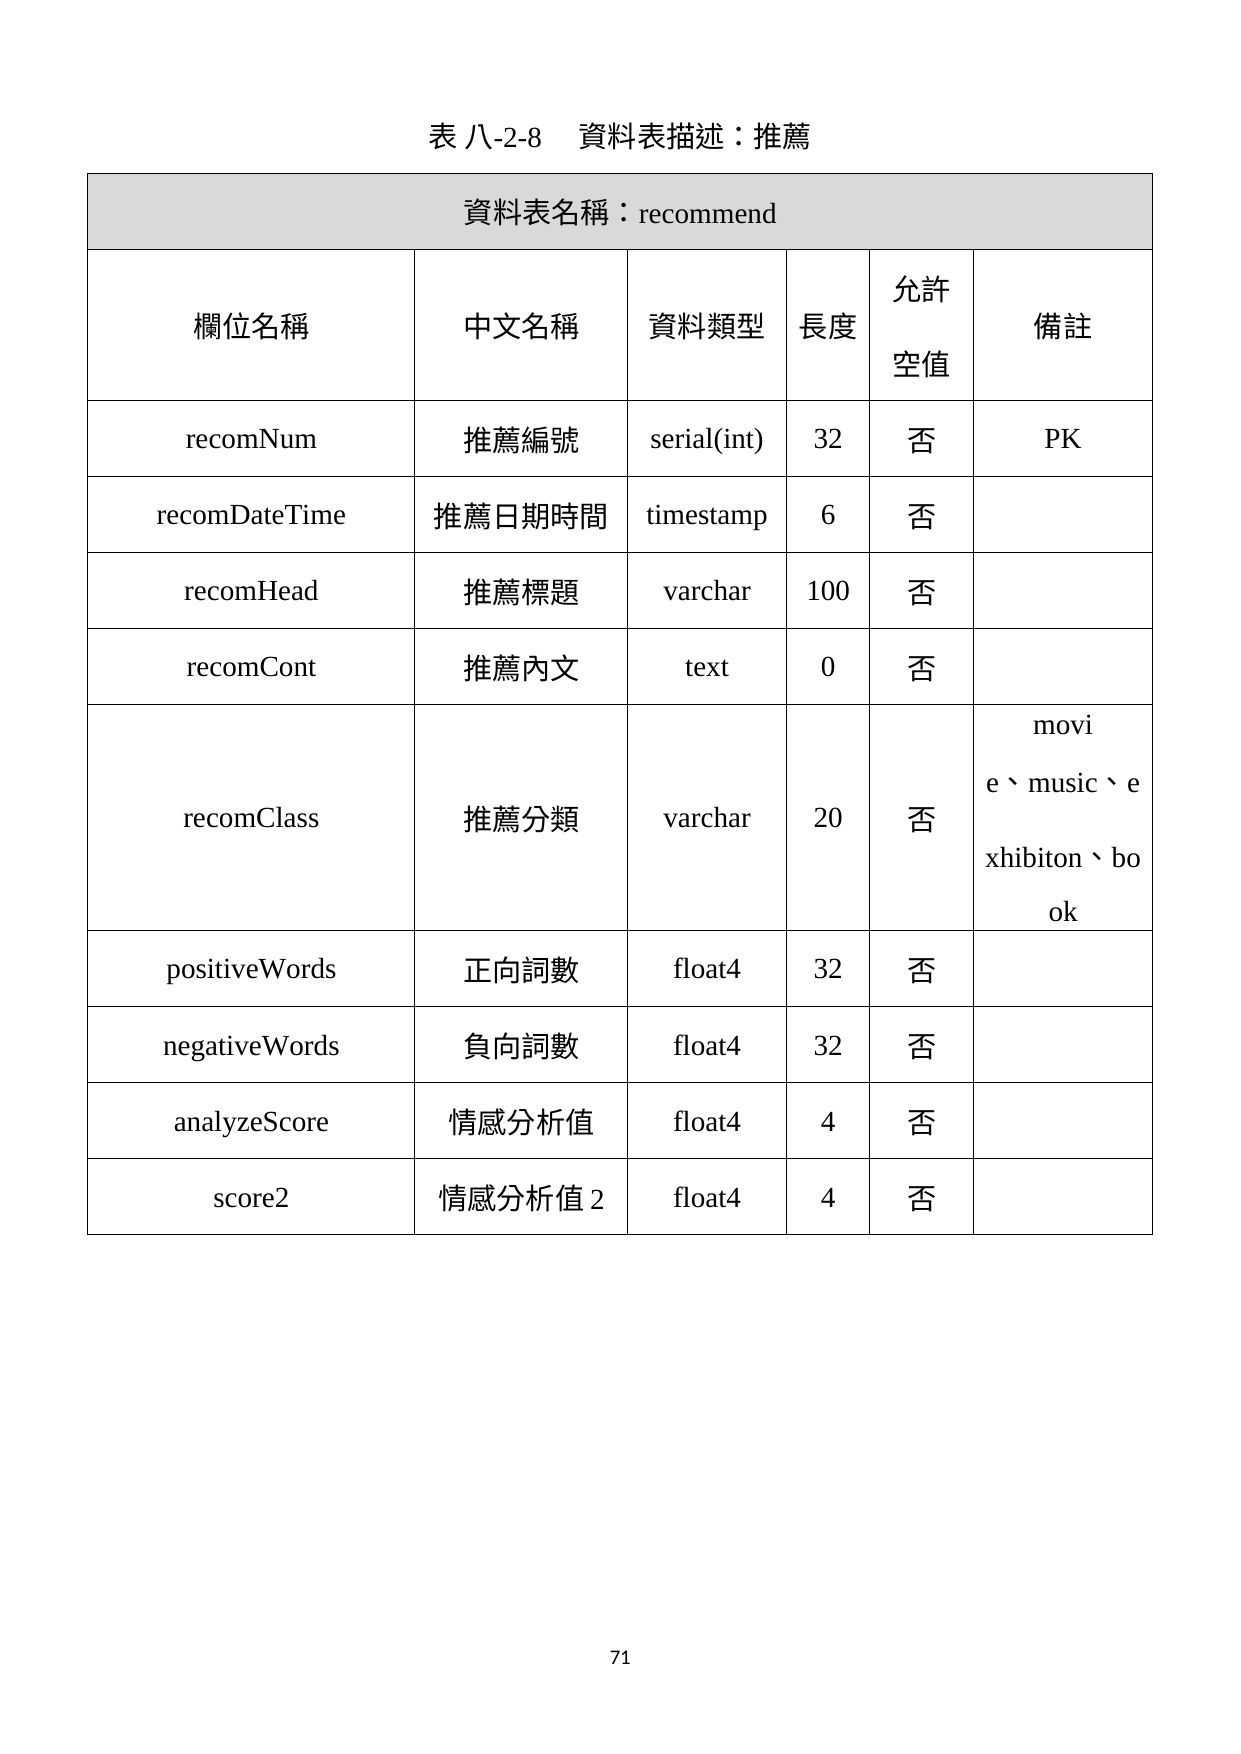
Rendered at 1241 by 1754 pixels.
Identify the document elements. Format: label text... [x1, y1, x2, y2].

table_cell PK [974, 401, 1152, 476]
table_cell 資料類型 [628, 250, 786, 400]
table_cell [974, 1083, 1152, 1158]
table_cell movie、music、exhibiton、book [974, 705, 1152, 930]
table_cell 否 [870, 401, 973, 476]
table_cell 中文名稱 [415, 250, 627, 400]
table_cell 20 [787, 705, 869, 930]
table_cell 0 [787, 629, 869, 704]
table_cell 推薦內文 [415, 629, 627, 704]
table_cell [974, 931, 1152, 1006]
table_cell 否 [870, 629, 973, 704]
table_cell 負向詞數 [415, 1007, 627, 1082]
table_cell timestamp [628, 477, 786, 552]
table_cell float4 [628, 1083, 786, 1158]
table_cell recomDateTime [88, 477, 414, 552]
table_cell [974, 1159, 1152, 1234]
table_header 資料表名稱：recommend [88, 174, 1152, 249]
table_cell recomClass [88, 705, 414, 930]
table_cell 100 [787, 553, 869, 628]
table_cell text [628, 629, 786, 704]
table_cell 否 [870, 1083, 973, 1158]
table_cell 情感分析值 [415, 1083, 627, 1158]
table_cell 否 [870, 931, 973, 1006]
table_cell [974, 629, 1152, 704]
table_cell 正向詞數 [415, 931, 627, 1006]
table_cell 否 [870, 705, 973, 930]
table_cell varchar [628, 553, 786, 628]
table_cell recomCont [88, 629, 414, 704]
table_cell 欄位名稱 [88, 250, 414, 400]
table_cell 否 [870, 477, 973, 552]
table_cell score2 [88, 1159, 414, 1234]
table_cell 備註 [974, 250, 1152, 400]
table_cell 32 [787, 931, 869, 1006]
table_cell 4 [787, 1083, 869, 1158]
table_cell 情感分析值2 [415, 1159, 627, 1234]
text 資料表描述：推薦 [89, 98, 1152, 173]
table_cell 推薦標題 [415, 553, 627, 628]
table_cell [974, 1007, 1152, 1082]
table_cell 推薦日期時間 [415, 477, 627, 552]
table_cell float4 [628, 931, 786, 1006]
table_cell 推薦編號 [415, 401, 627, 476]
table_cell 6 [787, 477, 869, 552]
table_cell float4 [628, 1007, 786, 1082]
table_cell analyzeScore [88, 1083, 414, 1158]
table_cell [974, 553, 1152, 628]
table_cell recomNum [88, 401, 414, 476]
table_cell 32 [787, 401, 869, 476]
table_cell 4 [787, 1159, 869, 1234]
table_cell 否 [870, 1007, 973, 1082]
table_cell negativeWords [88, 1007, 414, 1082]
table_cell 允許 空值 [870, 250, 973, 400]
table_cell positiveWords [88, 931, 414, 1006]
table_cell serial(int) [628, 401, 786, 476]
table_cell [974, 477, 1152, 552]
table_cell 長度 [787, 250, 869, 400]
table_cell 推薦分類 [415, 705, 627, 930]
table_cell 32 [787, 1007, 869, 1082]
table_cell recomHead [88, 553, 414, 628]
table_cell 否 [870, 553, 973, 628]
table_cell float4 [628, 1159, 786, 1234]
table_cell 否 [870, 1159, 973, 1234]
table_cell varchar [628, 705, 786, 930]
